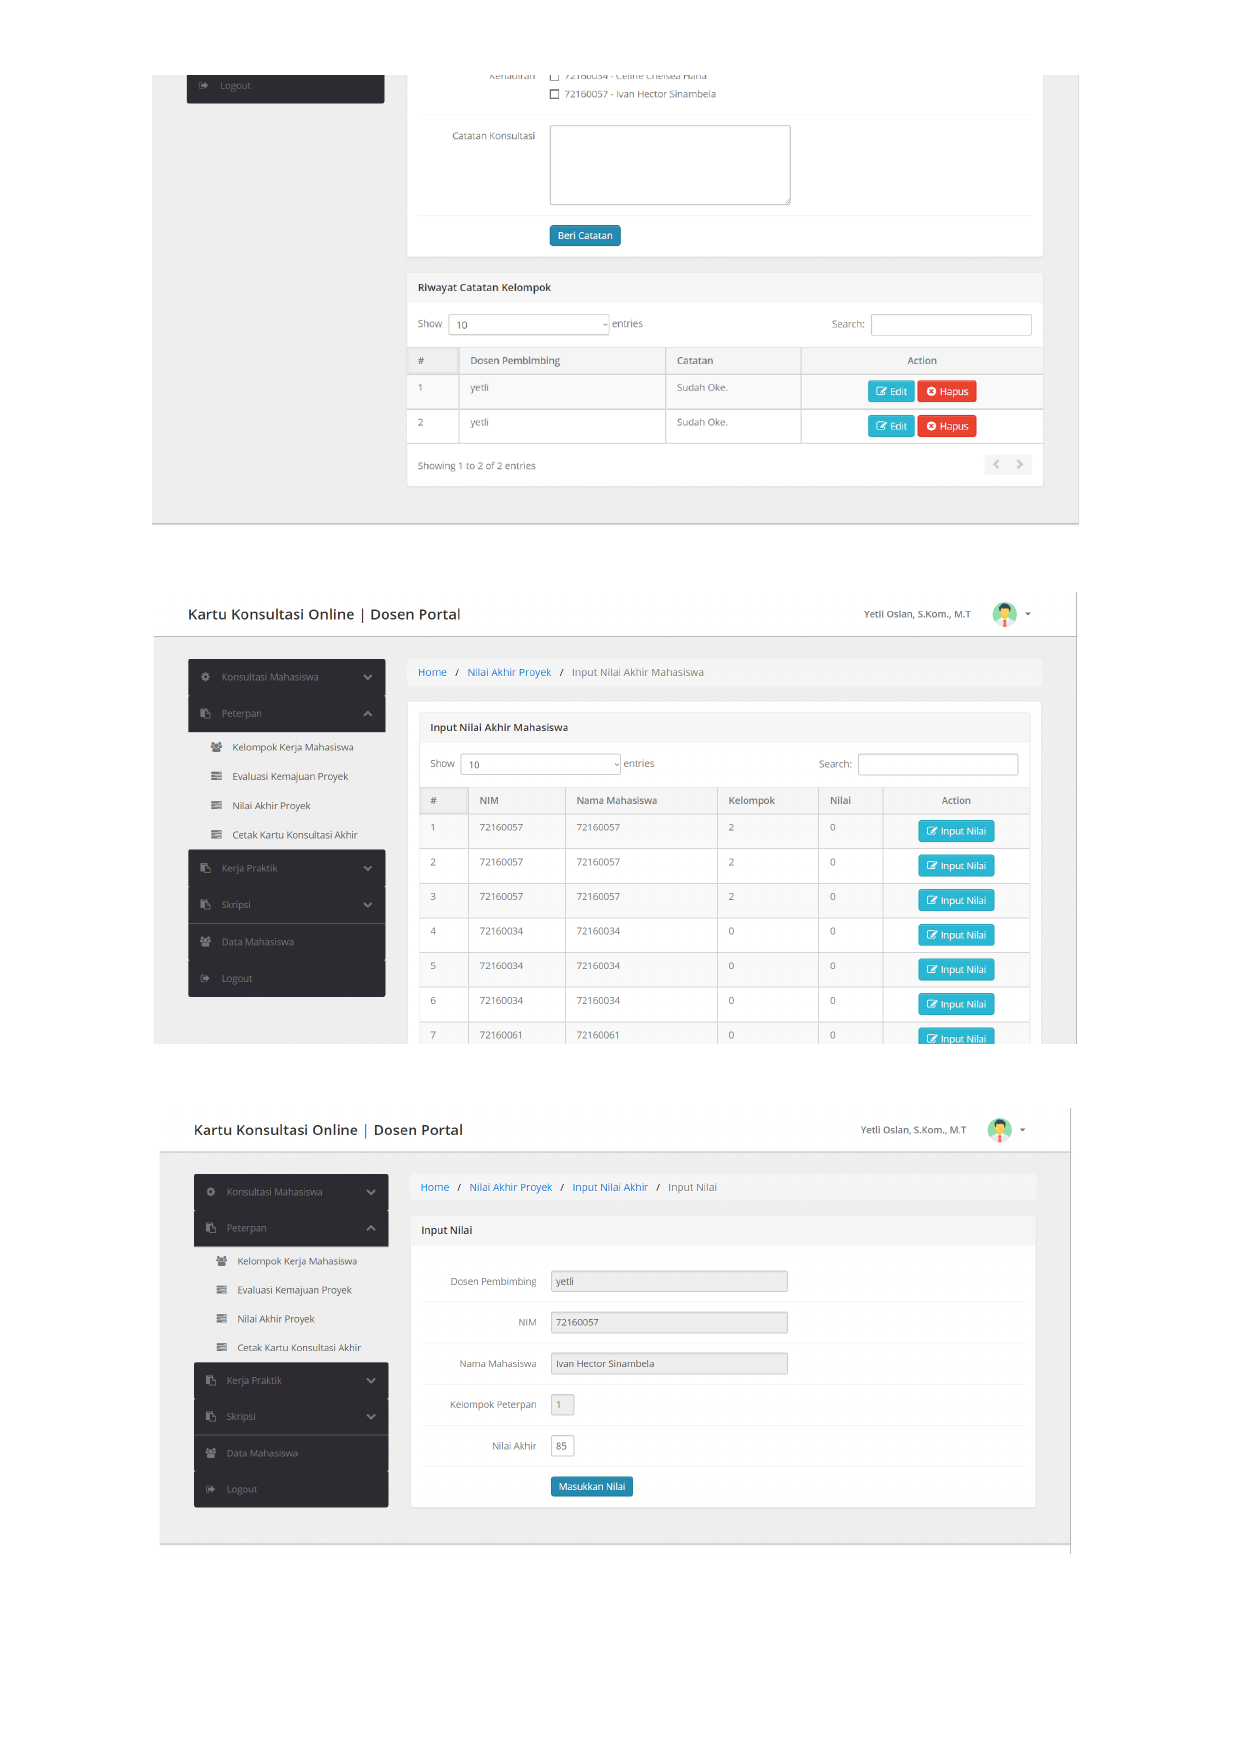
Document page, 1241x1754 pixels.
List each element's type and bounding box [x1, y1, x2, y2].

picture [152, 75, 1089, 527]
picture [159, 1108, 1081, 1554]
picture [153, 592, 1087, 1044]
